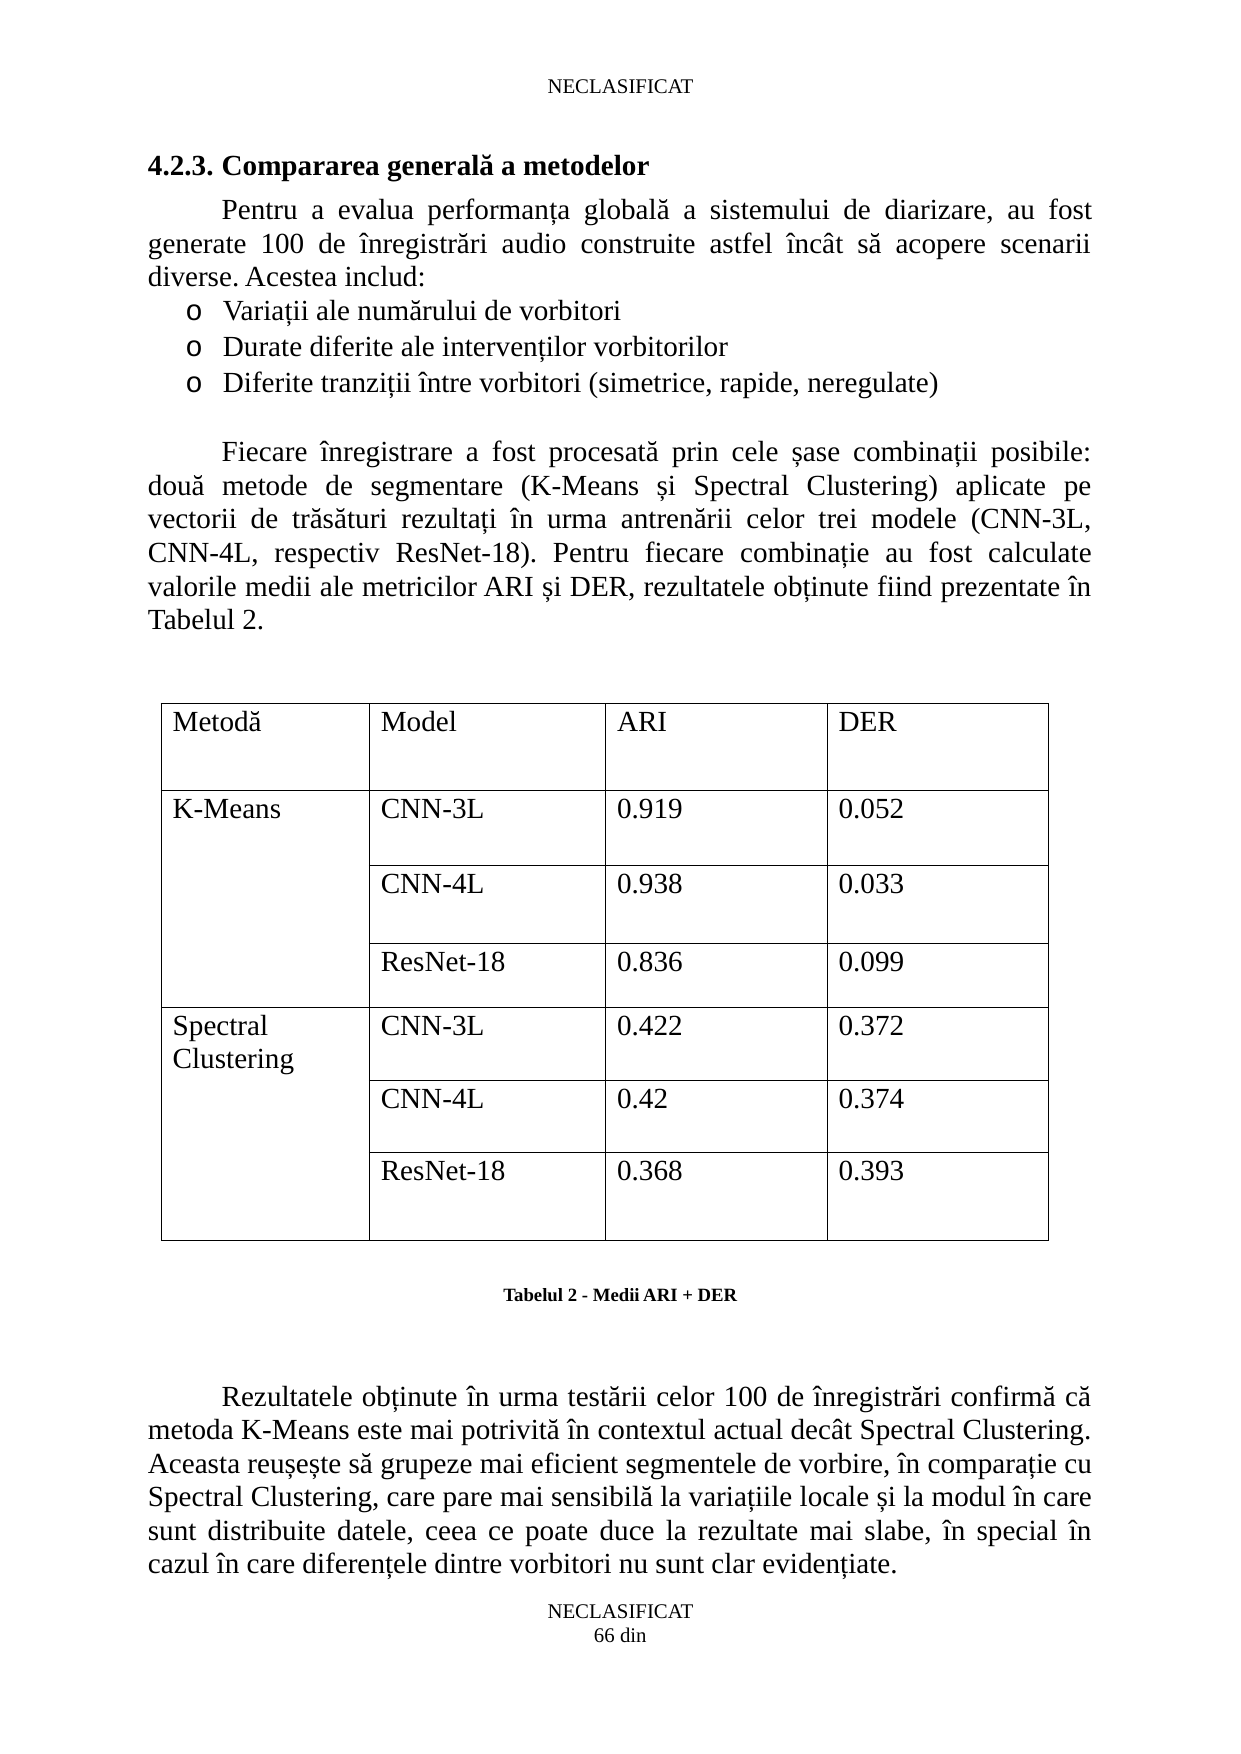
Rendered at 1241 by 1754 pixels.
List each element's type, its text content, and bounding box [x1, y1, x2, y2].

table_cell CNN-4L [370, 1081, 605, 1152]
table_cell CNN-3L [370, 1008, 605, 1080]
text Fiecare înregistrare a fost procesată prin cele șase combinații posibile: două metode de segmentare (K-Means și Spectral Clustering) aplicate pe vectorii de trăsături rezultați în urma antrenării celor trei modele (CNN-3L, CNN-4L, respectiv ResNet-18). Pentru fiecare combinație au fost calculate valorile medii ale metricilor ARI și DER, rezultatele obținute fiind prezentate în Tabelul 2. [148, 434, 1092, 636]
table_cell ResNet-18 [370, 1153, 605, 1240]
table_cell 0.052 [828, 791, 1048, 865]
list Variații ale numărului de vorbitori [185, 293, 1092, 329]
table_cell 0.422 [606, 1008, 827, 1080]
table_header ARI [606, 704, 827, 790]
table_cell CNN-4L [370, 866, 605, 943]
table_cell ResNet-18 [370, 944, 605, 1007]
text Pentru a evalua performanța globală a sistemului de diarizare, au fost generate 100 de înregistrări audio construite astfel încât să acopere scenarii diverse. Acestea includ: [148, 192, 1092, 293]
text Rezultatele obținute în urma testării celor 100 de înregistrări confirmă că metoda K-Means este mai potrivită în contextul actual decât Spectral Clustering. Aceasta reușește să grupeze mai eficient segmentele de vorbire, în comparație cu Spectral Clustering, care pare mai sensibilă la variațiile locale și la modul în care sunt distribuite datele, ceea ce poate duce la rezultate mai slabe, în special în cazul în care diferențele dintre vorbitori nu sunt clar evidențiate. [148, 1379, 1092, 1580]
table_cell 0.836 [606, 944, 827, 1007]
table_cell 0.42 [606, 1081, 827, 1152]
table_cell 0.033 [828, 866, 1048, 943]
table_cell 0.393 [828, 1153, 1048, 1240]
table_cell 0.919 [606, 791, 827, 865]
table_cell 0.374 [828, 1081, 1048, 1152]
subtitle Compararea generală a metodelor [148, 148, 1092, 181]
table_cell 0.368 [606, 1153, 827, 1240]
table_header Model [370, 704, 605, 790]
table_cell 0.372 [828, 1008, 1048, 1080]
list Diferite tranziții între vorbitori (simetrice, rapide, neregulate) [185, 365, 1092, 401]
table_cell 0.938 [606, 866, 827, 943]
text Tabelul 2 - Medii ARI + DER [148, 1284, 1092, 1305]
table_header DER [828, 704, 1048, 790]
table_header Metodă [162, 704, 369, 790]
list Durate diferite ale intervenților vorbitorilor [185, 329, 1092, 365]
table_cell 0.099 [828, 944, 1048, 1007]
table_cell Spectral Clustering [162, 1008, 369, 1240]
table_cell K-Means [162, 791, 369, 1007]
table_cell CNN-3L [370, 791, 605, 865]
